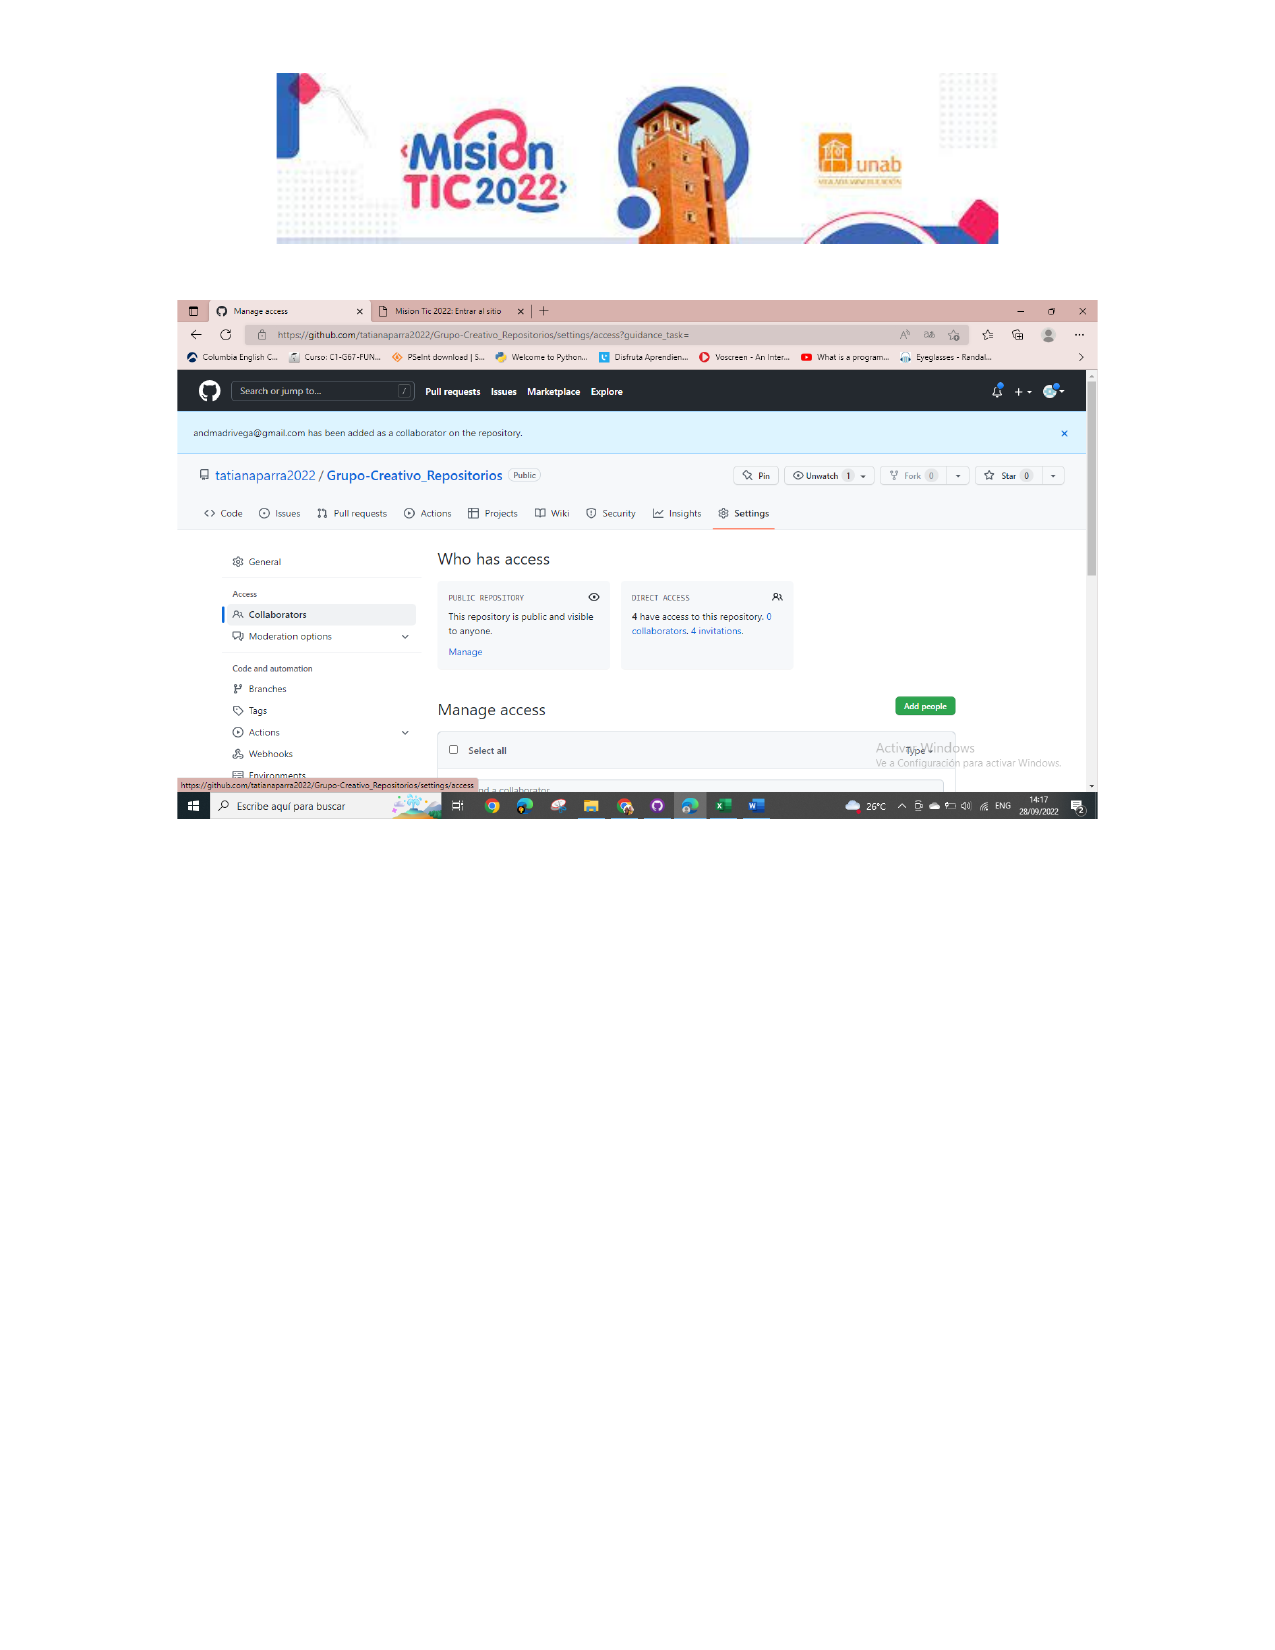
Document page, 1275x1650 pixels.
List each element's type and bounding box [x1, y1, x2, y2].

picture [177, 300, 1098, 819]
picture [276, 73, 999, 244]
